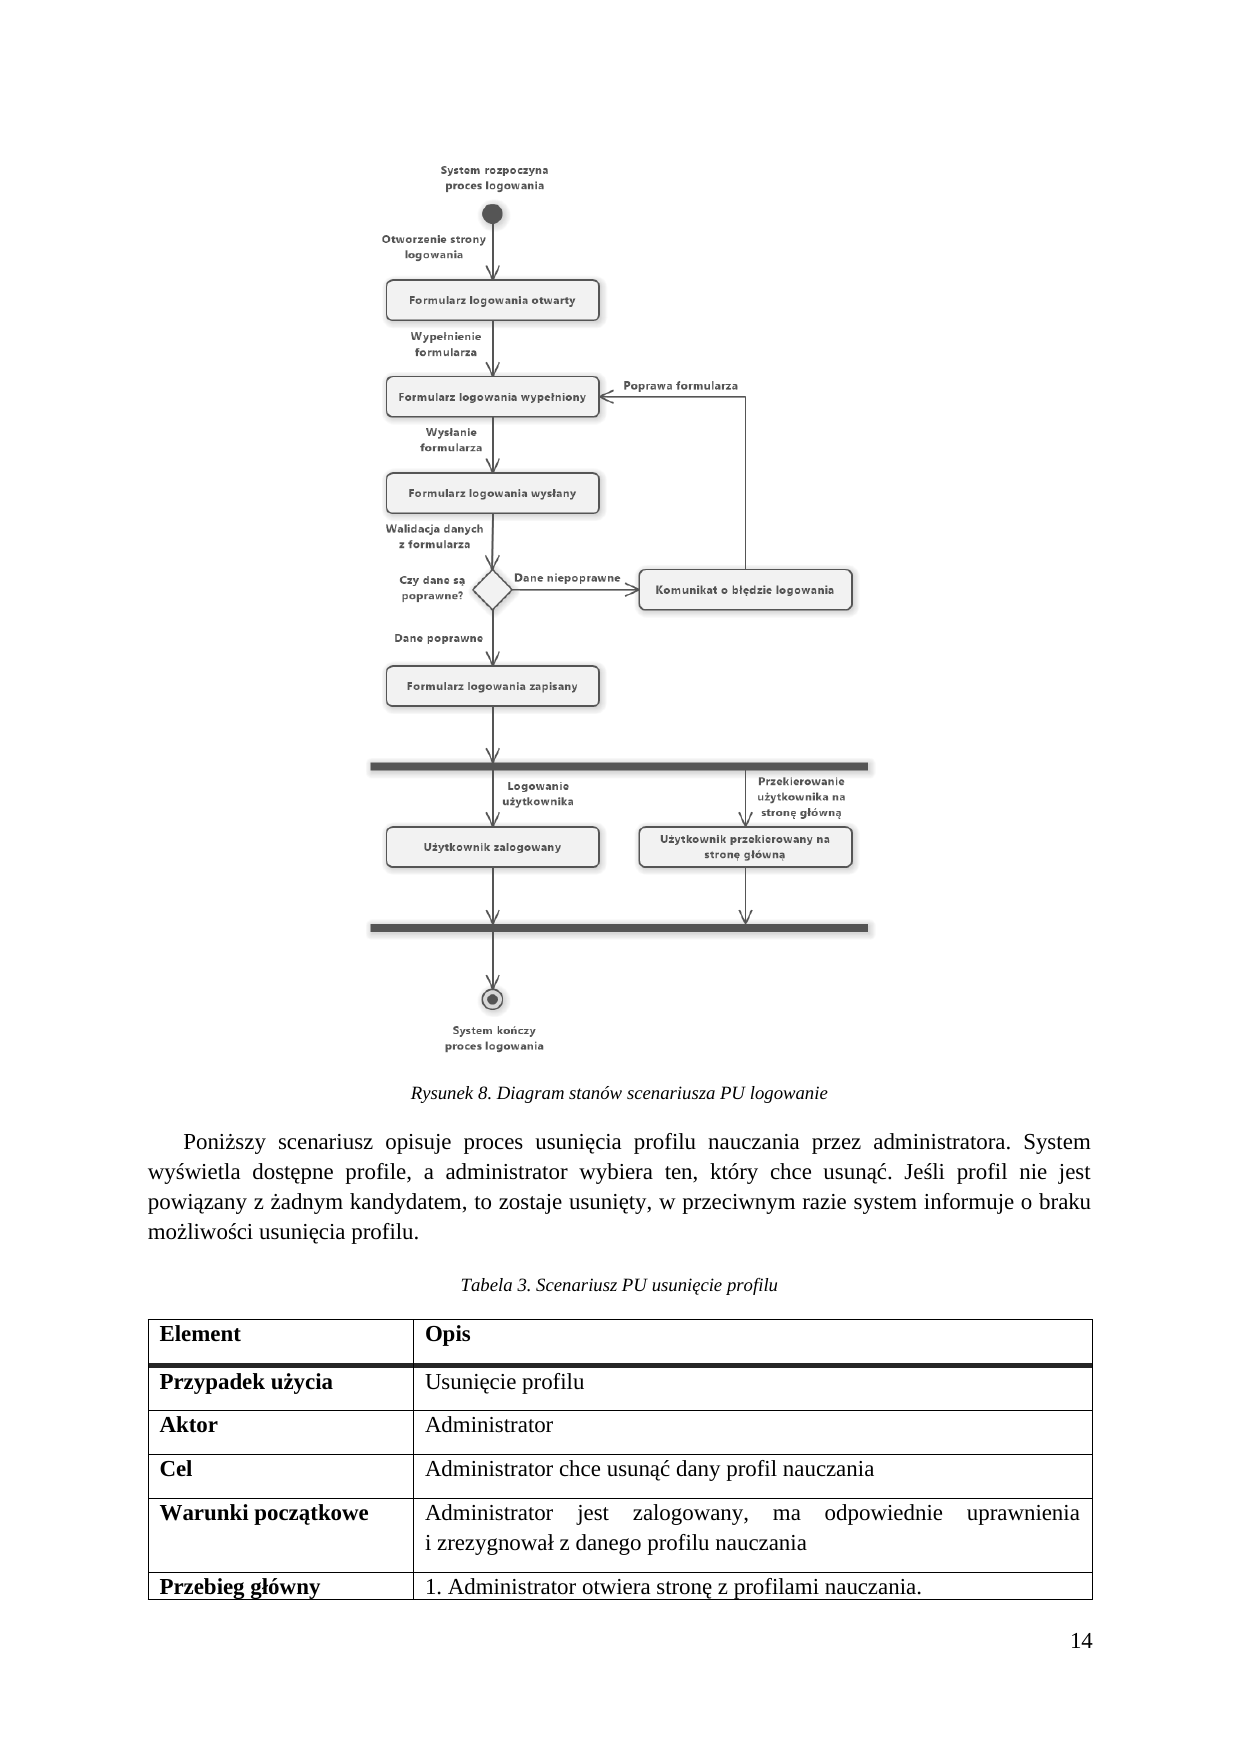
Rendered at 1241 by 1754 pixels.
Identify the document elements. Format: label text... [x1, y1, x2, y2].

text Tabela 3. Scenariusz PU usunięcie profilu [148, 1274, 1093, 1295]
table_header Opis [414, 1320, 1092, 1363]
picture [354, 147, 886, 1066]
table_cell Aktor [149, 1411, 413, 1454]
text Rysunek 8. Diagram stanów scenariusza PU logowanie [148, 1082, 1093, 1104]
table_cell Administrator chce usunąć dany profil nauczania [414, 1455, 1092, 1498]
table_cell Przypadek użycia [149, 1368, 413, 1410]
table_cell Warunki początkowe [149, 1499, 413, 1572]
table_cell Administrator jest zalogowany, ma odpowiednie uprawnienia i zrezygnował z danego profilu nauczania [414, 1499, 1092, 1572]
table_cell Cel [149, 1455, 413, 1498]
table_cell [414, 1573, 1092, 1599]
table_cell Administrator [414, 1411, 1092, 1454]
table_cell Usunięcie profilu [414, 1368, 1092, 1410]
text Poniższy scenariusz opisuje proces usunięcia profilu nauczania przez administratora. System wyświetla dostępne profile, a administrator wybiera ten, który chce usunąć. Jeśli profil nie jest powiązany z żadnym kandydatem, to zostaje usunięty, w przeciwnym razie system informuje o braku możliwości usunięcia profilu. [148, 1128, 1093, 1245]
table_header Element [149, 1320, 413, 1363]
table_cell Przebieg główny [149, 1573, 413, 1599]
